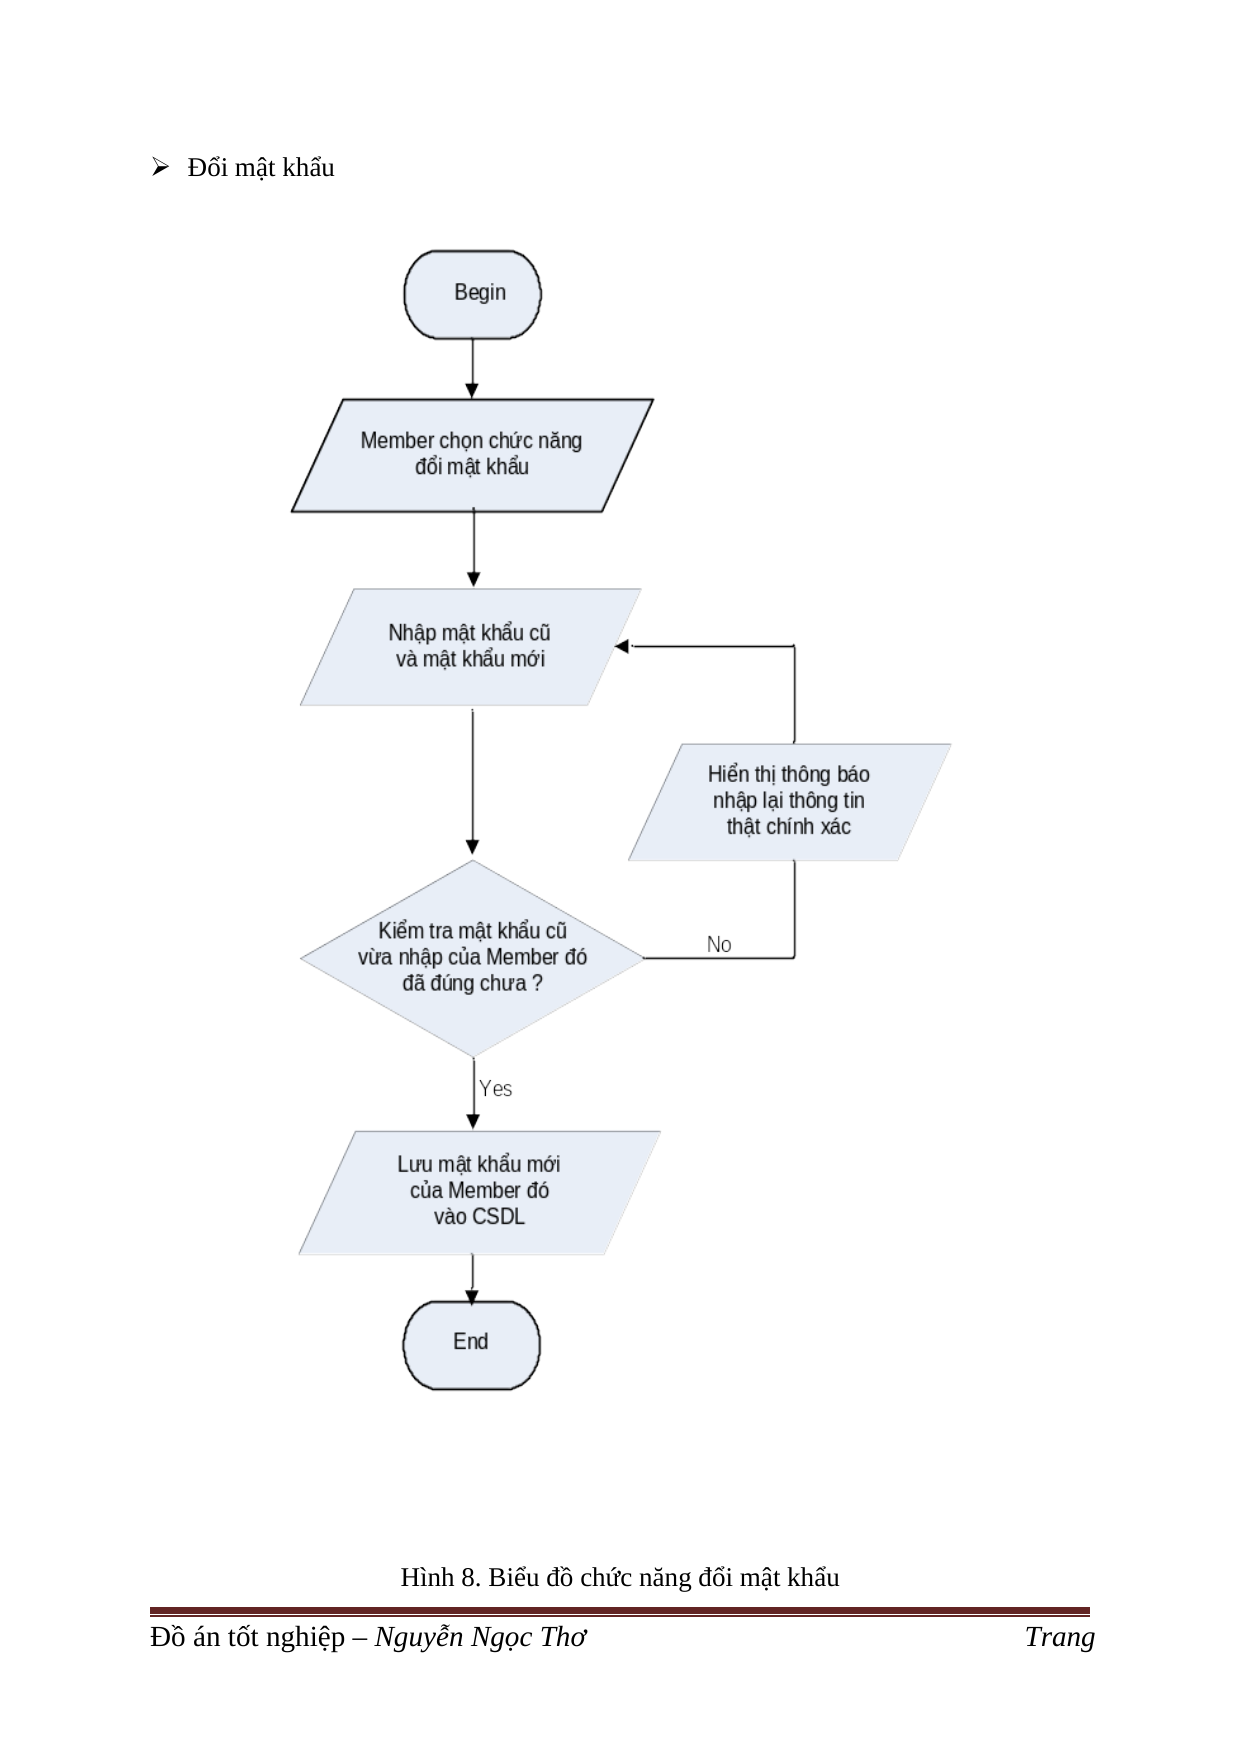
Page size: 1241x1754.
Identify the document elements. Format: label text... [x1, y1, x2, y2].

list Đổi mật khẩu [150, 151, 1090, 182]
text Hình 8. Biểu đồ chức năng đổi mật khẩu [150, 1562, 1090, 1593]
